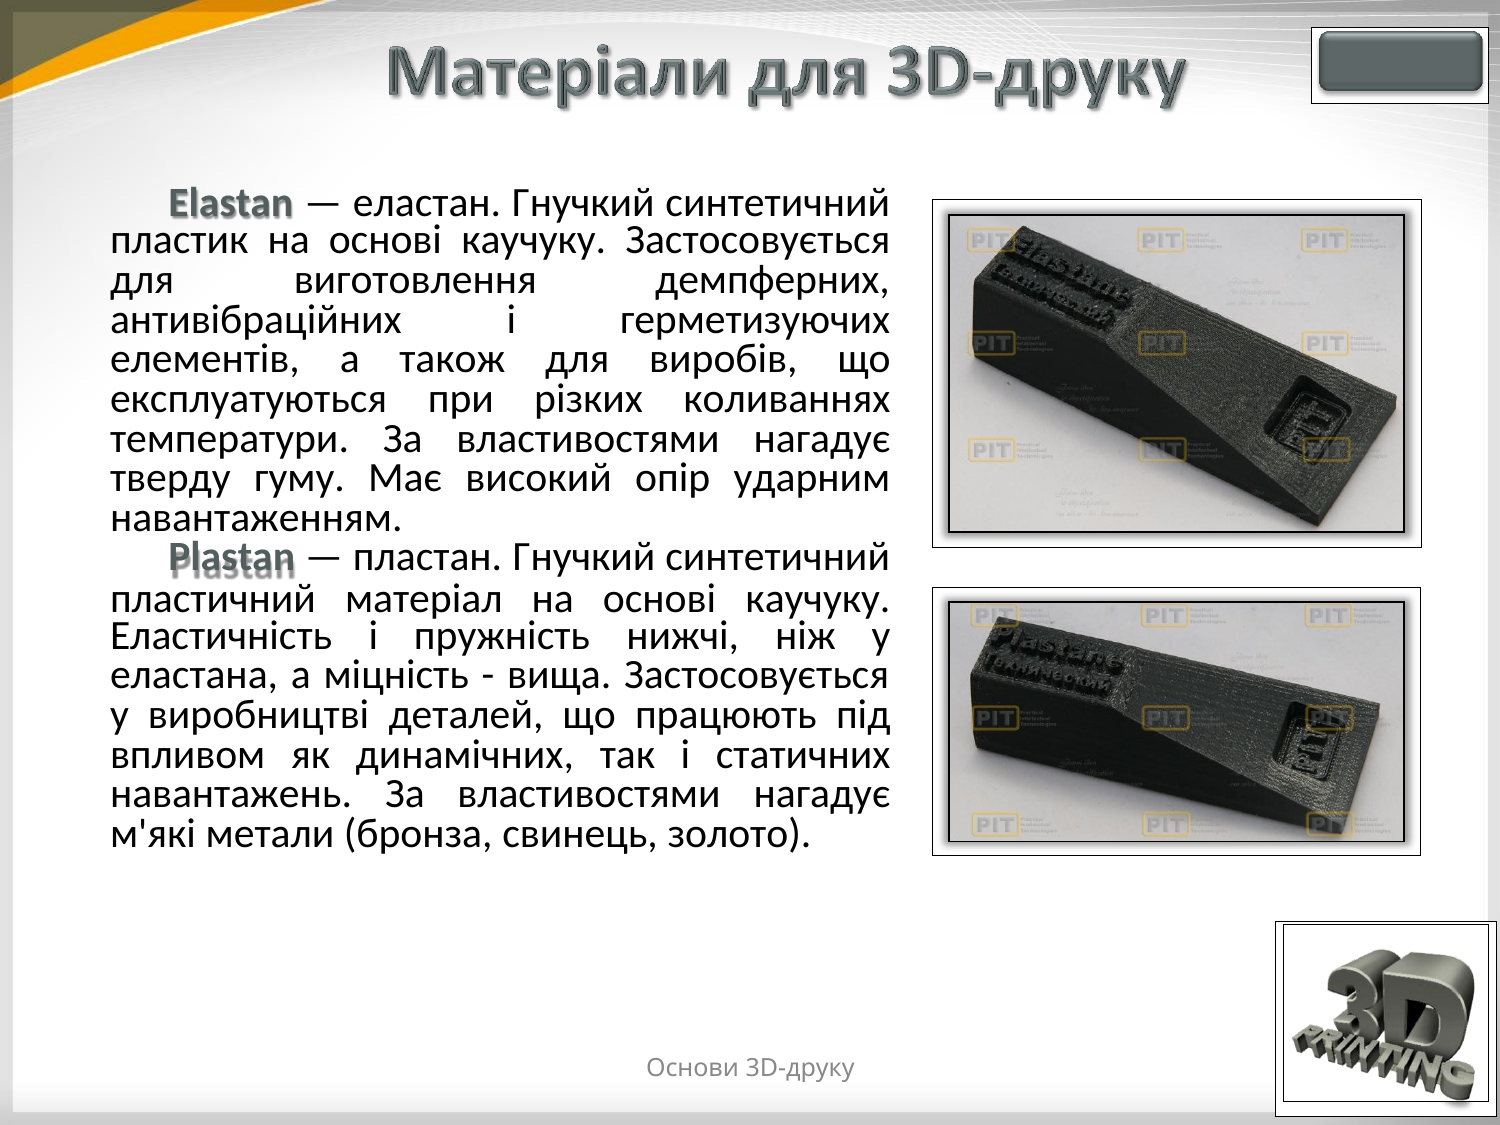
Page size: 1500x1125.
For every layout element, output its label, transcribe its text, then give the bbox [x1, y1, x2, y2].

text пластичний матеріал на основі каучуку. Еластичність і пружність нижчі, ніж у еластана, а міцність - вища. Застосовується у виробництві деталей, що працюють під впливом як динамічних, так і статичних навантажень. За властивостями нагадує м'які метали (бронза, свинець, золото). [110, 580, 891, 858]
text Plastan — пластан. Гнучкий синтетичний [168, 542, 1467, 577]
picture [0, 0, 1500, 1125]
text Elastan — еластан. Гнучкий синтетичний пластик на основі каучуку. Застосовується для виготовлення демпферних, антивібраційних і герметизуючих елементів, а також для виробів, що експлуатуються при різких коливаннях температури. За властивостями нагадує тверду гуму. Має високий опір ударним навантаженням. [110, 185, 891, 542]
text Основи 3D-друку [61, 1050, 1439, 1084]
